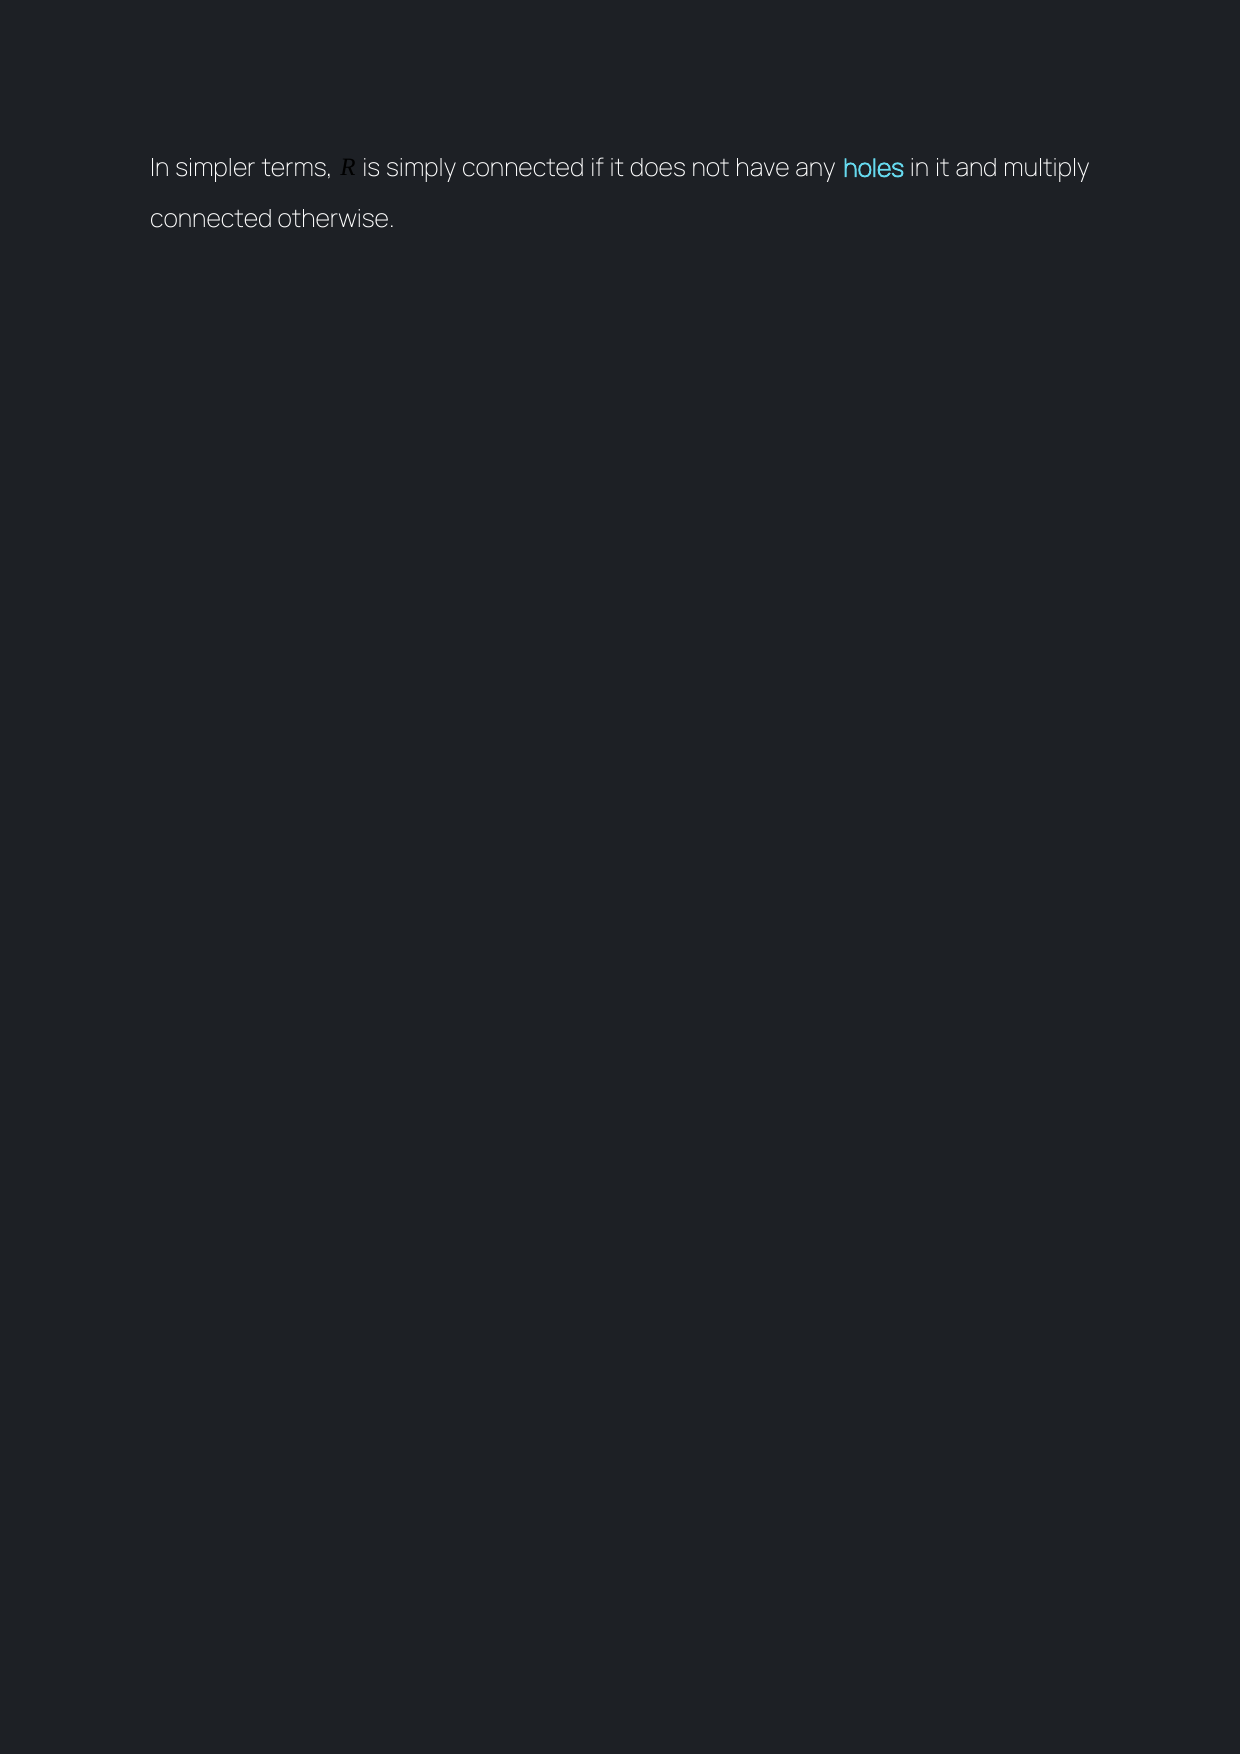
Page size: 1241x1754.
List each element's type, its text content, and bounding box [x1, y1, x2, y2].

text In simpler terms, is simply connected if it does not have any holes in it and multiply connected otherwise. [150, 150, 1090, 235]
